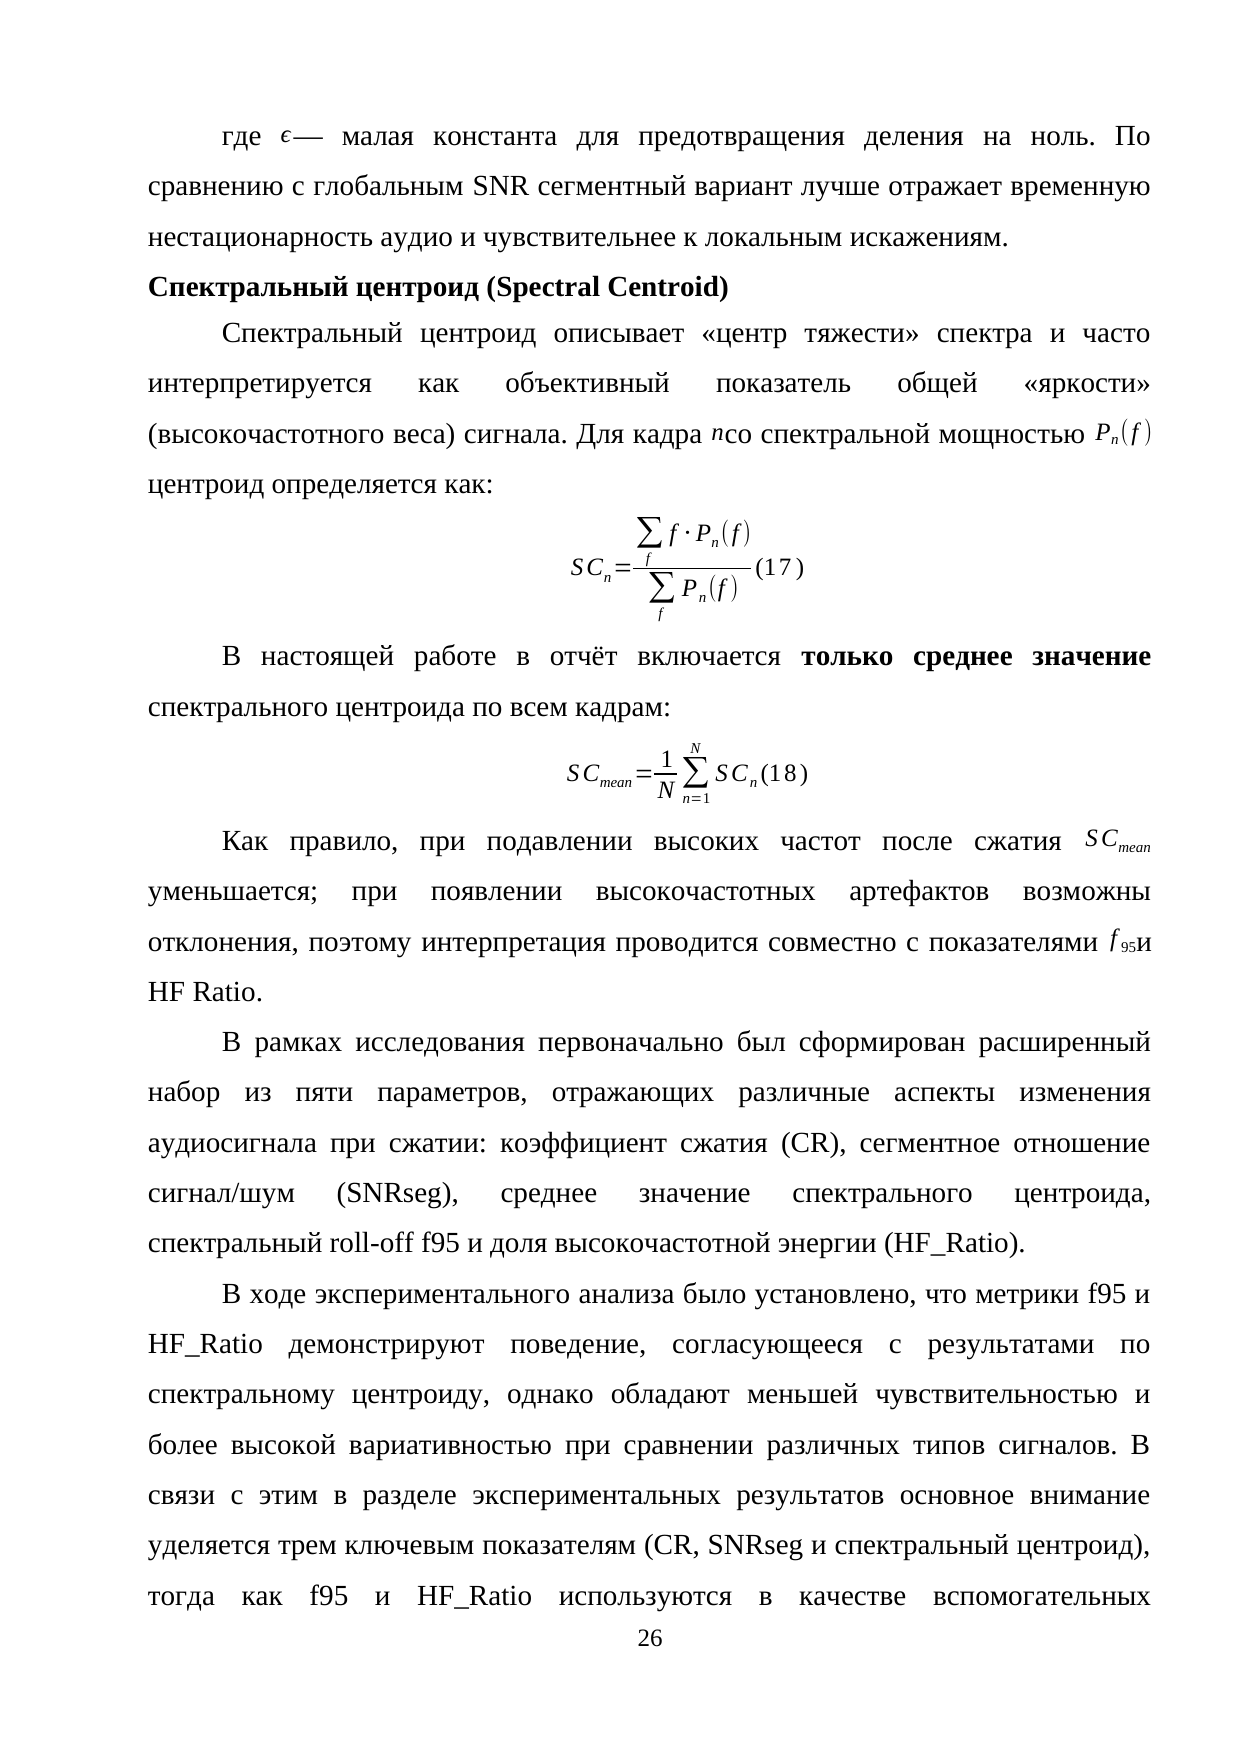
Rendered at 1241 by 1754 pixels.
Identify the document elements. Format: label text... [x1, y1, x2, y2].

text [148, 1276, 1152, 1611]
text В настоящей работе в отчёт включается только среднее значение спектрального центроида по всем кадрам: [148, 638, 1152, 722]
text В рамках исследования первоначально был сформирован расширенный набор из пяти параметров, отражающих различные аспекты изменения аудиосигнала при сжатии: коэффициент сжатия (CR), сегментное отношение сигнал/шум (SNRseg), среднее значение спектрального центроида, спектральный roll-off f95 и доля высокочастотной энергии (HF_Ratio). [148, 1024, 1152, 1259]
text Спектральный центроид описывает «центр тяжести» спектра и часто интерпретируется как объективный показатель общей «яркости» (высокочастотного веса) сигнала. Для кадра со спектральной мощностью центроид определяется как: [148, 315, 1152, 499]
text где — малая константа для предотвращения деления на ноль. По сравнению с глобальным SNR сегментный вариант лучше отражает временную нестационарность аудио и чувствительнее к локальным искажениям. [148, 118, 1152, 252]
text Спектральный центроид (Spectral Centroid) [148, 269, 1152, 303]
text Как правило, при подавлении высоких частот после сжатия уменьшается; при появлении высокочастотных артефактов возможны отклонения, поэтому интерпретация проводится совместно с показателями и HF Ratio. [148, 823, 1152, 1007]
